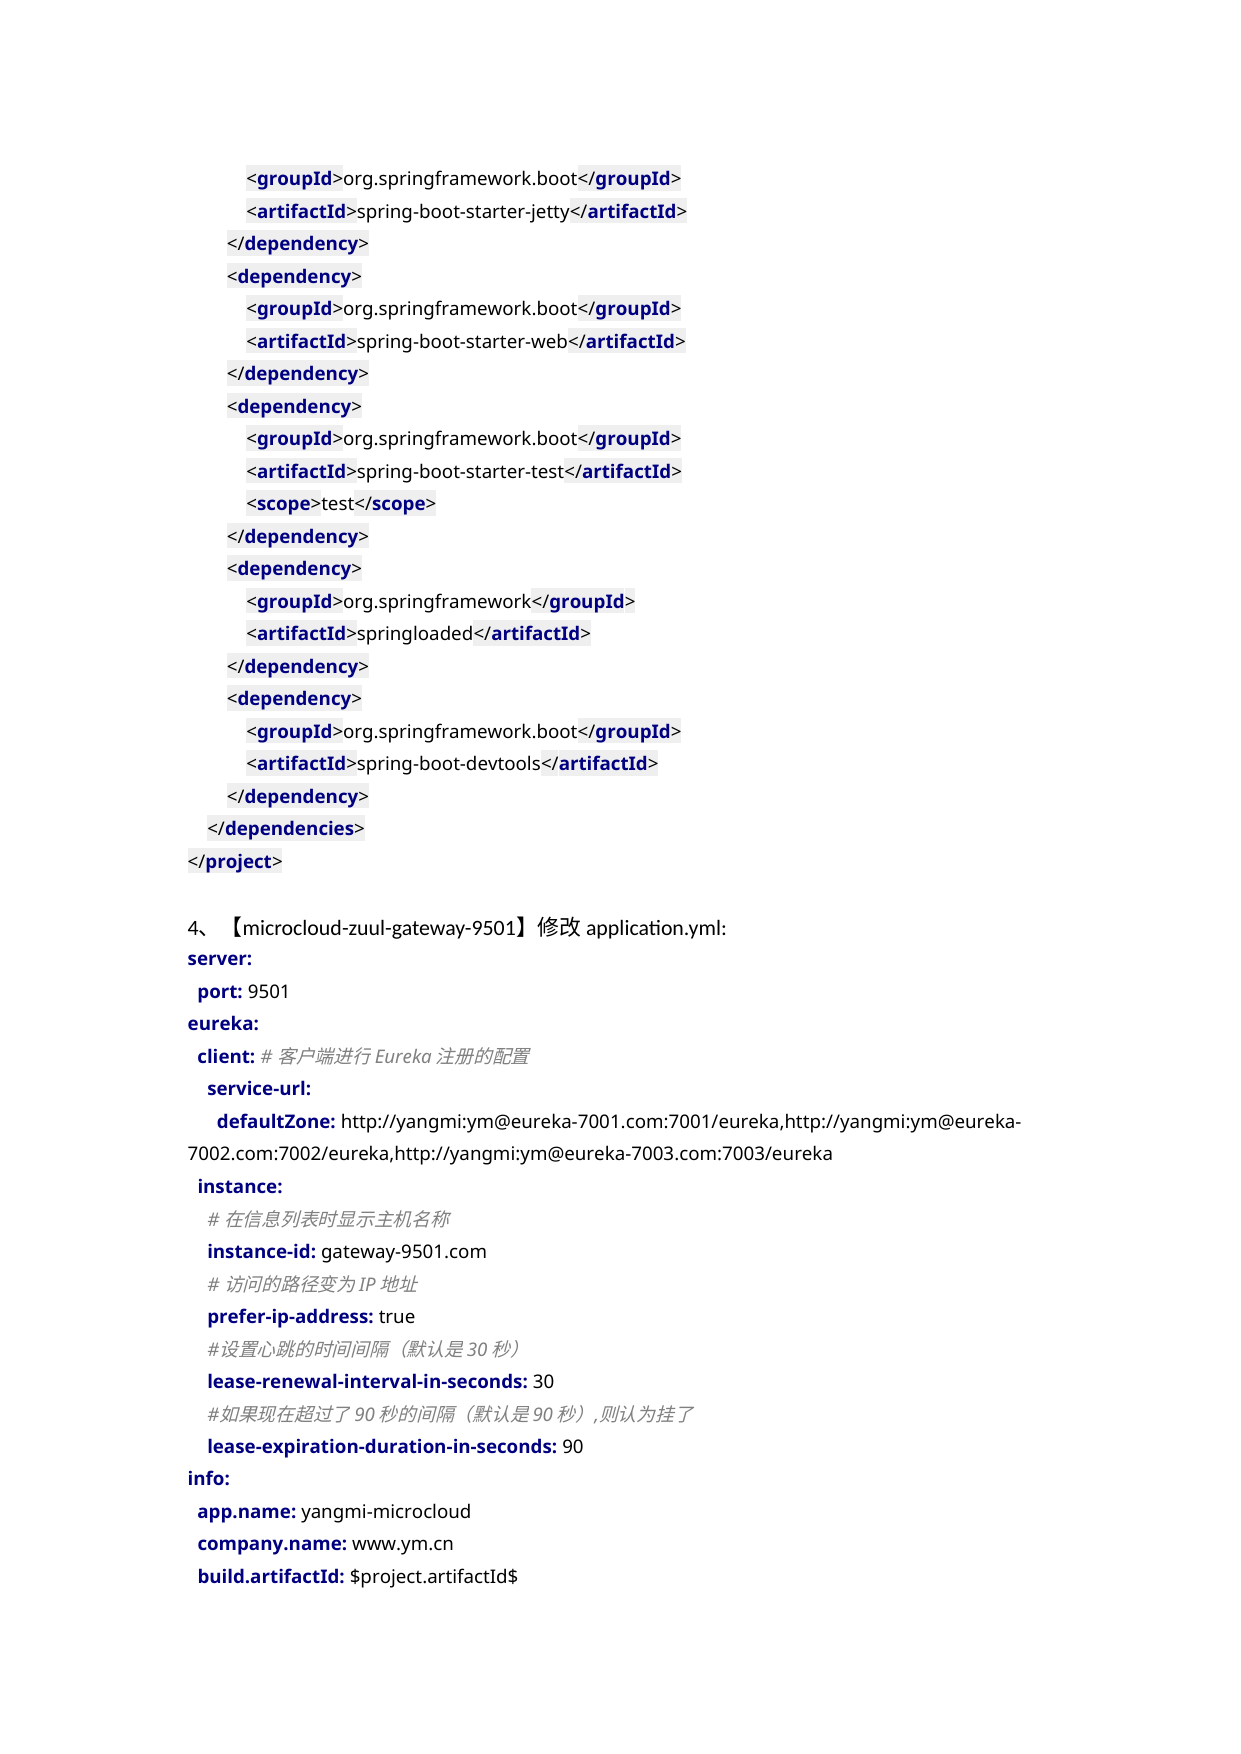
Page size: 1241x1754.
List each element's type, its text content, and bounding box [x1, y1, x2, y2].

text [187, 942, 1053, 1592]
list 【microcloud-zuul-gateway-9501】修改application.yml: [187, 909, 1053, 942]
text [187, 162, 1053, 877]
